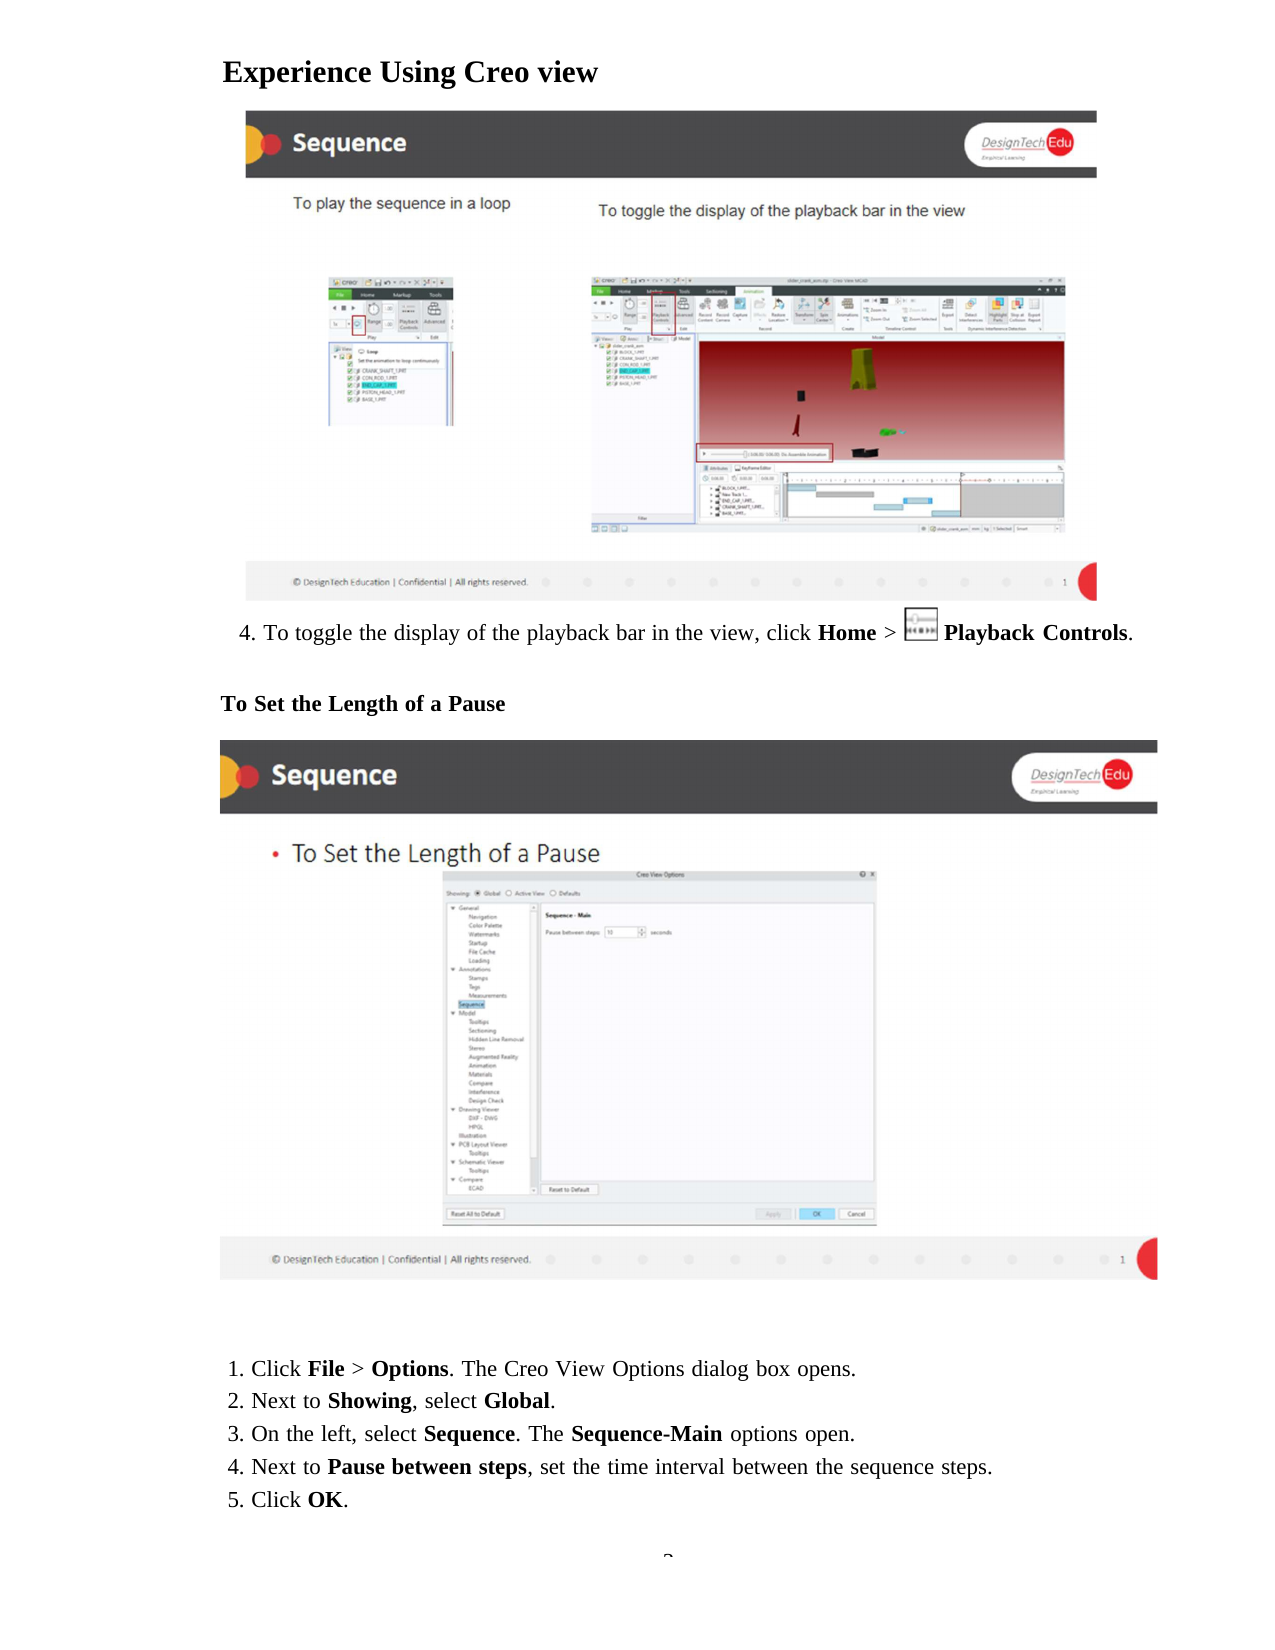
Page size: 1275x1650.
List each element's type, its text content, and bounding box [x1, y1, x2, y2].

list Click OK. [227, 1486, 1187, 1512]
list Next to Pause between steps, set the time interval between the sequence steps. [227, 1453, 1187, 1480]
picture [219, 740, 1158, 1280]
text To Set the Length of a Pause [220, 690, 1187, 717]
picture [904, 607, 938, 641]
list Click File > Options. The Creo View Options dialog box opens. [227, 1354, 1187, 1381]
list On the left, select Sequence. The Sequence-Main options open. [227, 1420, 1187, 1447]
list Next to Showing, select Global. [227, 1388, 1187, 1414]
picture [245, 110, 1097, 601]
